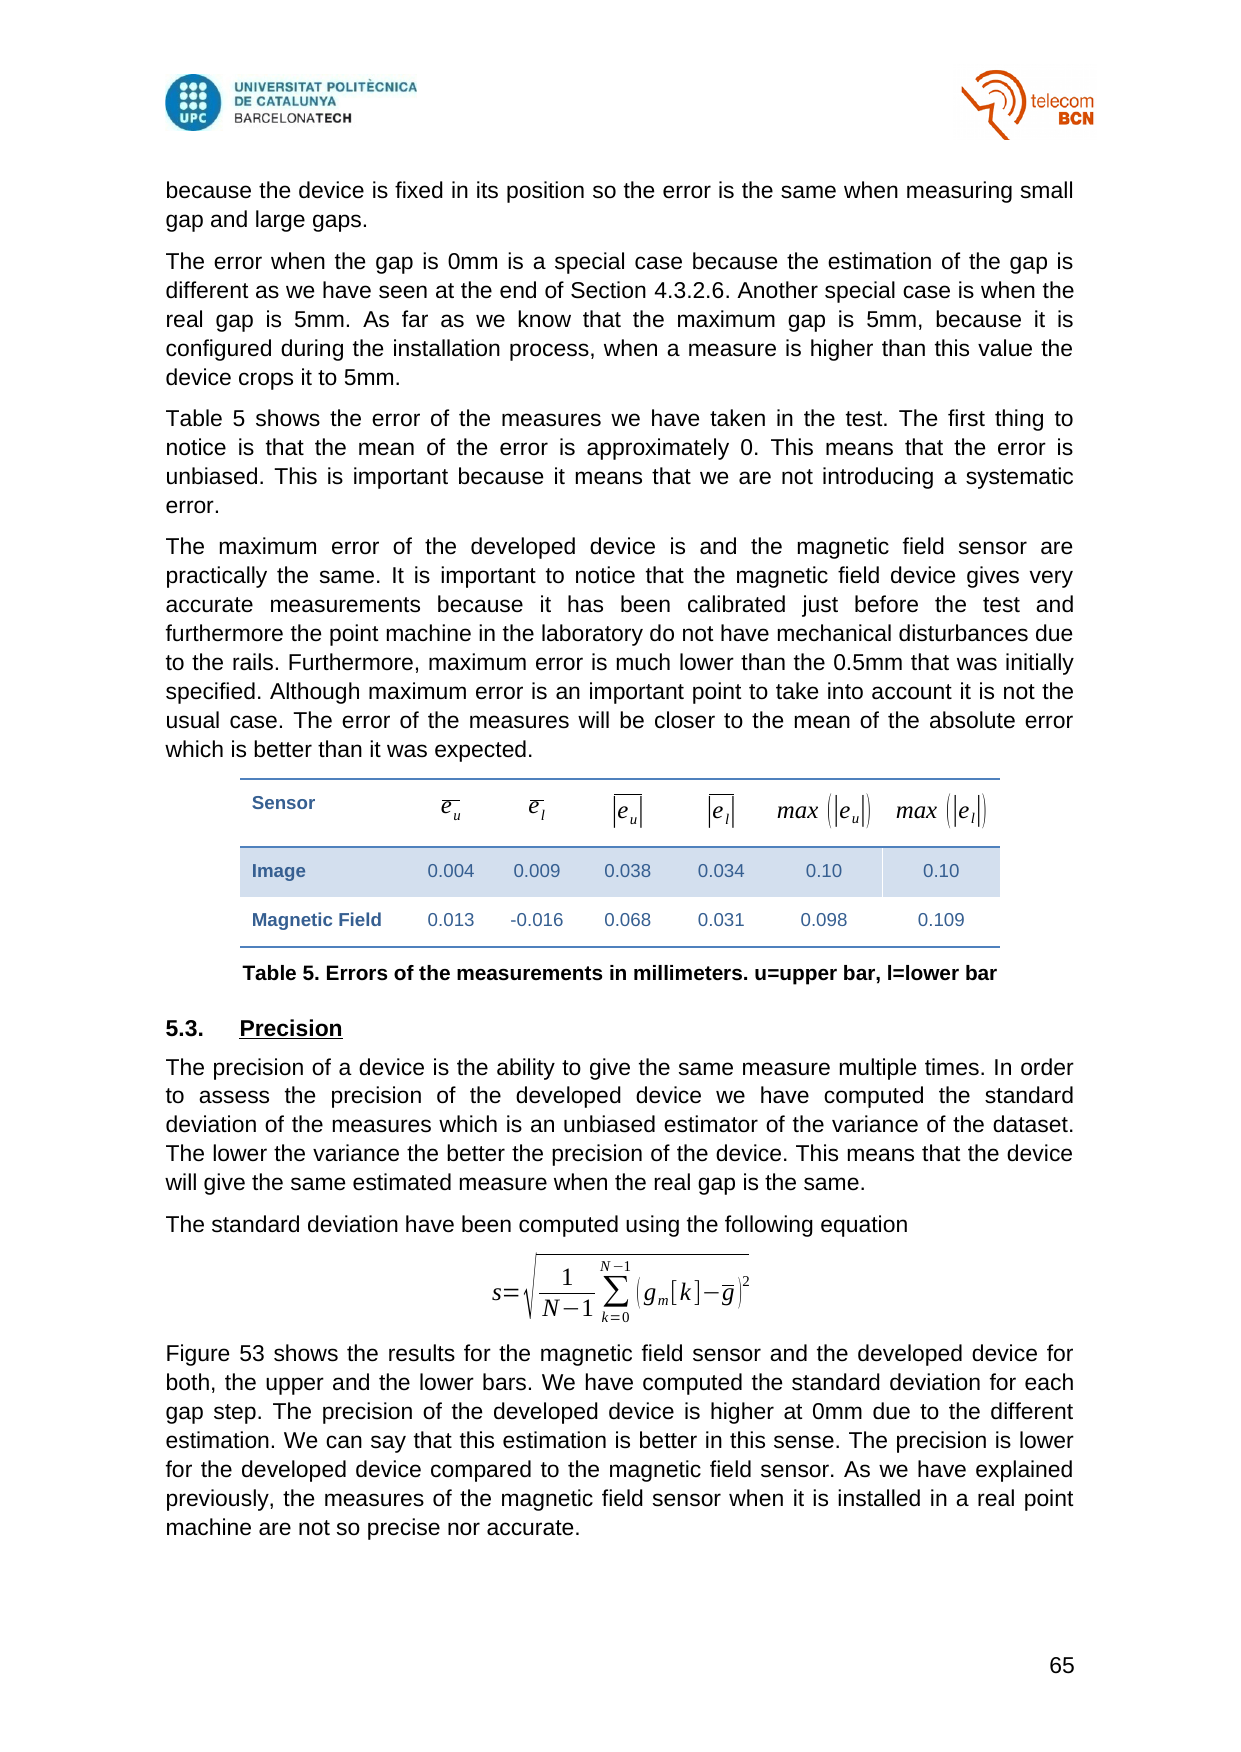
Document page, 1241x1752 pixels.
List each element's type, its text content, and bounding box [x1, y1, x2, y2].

table_cell 0.10 [883, 848, 1000, 897]
table_cell 0.038 [578, 848, 677, 897]
table_cell 0.034 [677, 848, 765, 897]
picture [165, 74, 417, 131]
table_cell 0.098 [765, 897, 882, 946]
table_header [578, 780, 677, 846]
text Figure 53 shows the results for the magnetic field sensor and the developed device for both, the upper and the lower bars. We have computed the standard deviation for each gap step. The precision of the developed device is higher at 0mm due to the different estimation. We can say that this estimation is better in this sense. The precision is lower for the developed device compared to the magnetic field sensor. As we have explained previously, the measures of the magnetic field sensor when it is installed in a real point machine are not so precise nor accurate. [165, 1340, 1075, 1541]
table_cell 0.109 [883, 897, 1000, 946]
table_header [495, 780, 578, 846]
table_cell 0.004 [407, 848, 495, 897]
table_cell 0.009 [495, 848, 578, 897]
table_cell 0.013 [407, 897, 495, 946]
picture [952, 64, 1097, 140]
text Table 5 shows the error of the measures we have taken in the test. The first thing to notice is that the mean of the error is approximately 0. This means that the error is unbiased. This is important because it means that we are not introducing a systematic error. [165, 405, 1075, 518]
table_cell 0.031 [677, 897, 765, 946]
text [165, 177, 1075, 232]
table_cell -0.016 [495, 897, 578, 946]
text The standard deviation have been computed using the following equation [165, 1211, 1075, 1237]
table_header [677, 780, 765, 846]
text The error when the gap is 0mm is a special case because the estimation of the gap is different as we have seen at the end of Section 4.3.2.6. Another special case is when the real gap is 5mm. As far as we know that the maximum gap is 5mm, because it is configured during the installation process, when a measure is higher than this value the device crops it to 5mm. [165, 248, 1075, 390]
table_cell Magnetic Field [240, 897, 407, 946]
table_header [765, 780, 882, 846]
text The maximum error of the developed device is and the magnetic field sensor are practically the same. It is important to notice that the magnetic field device gives very accurate measurements because it has been calibrated just before the test and furthermore the point machine in the laboratory do not have mechanical disturbances due to the rails. Furthermore, maximum error is much lower than the 0.5mm that was initially specified. Although maximum error is an important point to take into account it is not the usual case. The error of the measures will be closer to the mean of the absolute error which is better than it was expected. [165, 533, 1075, 762]
table_header [883, 780, 1000, 846]
table_cell 0.10 [765, 848, 882, 897]
table_header [407, 780, 495, 846]
text The precision of a device is the ability to give the same measure multiple times. In order to assess the precision of the developed device we have computed the standard deviation of the measures which is an unbiased estimator of the variance of the dataset. The lower the variance the better the precision of the device. This means that the device will give the same estimated measure when the real gap is the same. [165, 1053, 1075, 1196]
table_cell 0.068 [578, 897, 677, 946]
table_header Sensor [240, 780, 407, 846]
subtitle Precision [165, 1012, 1075, 1041]
table_cell Image [240, 848, 407, 897]
